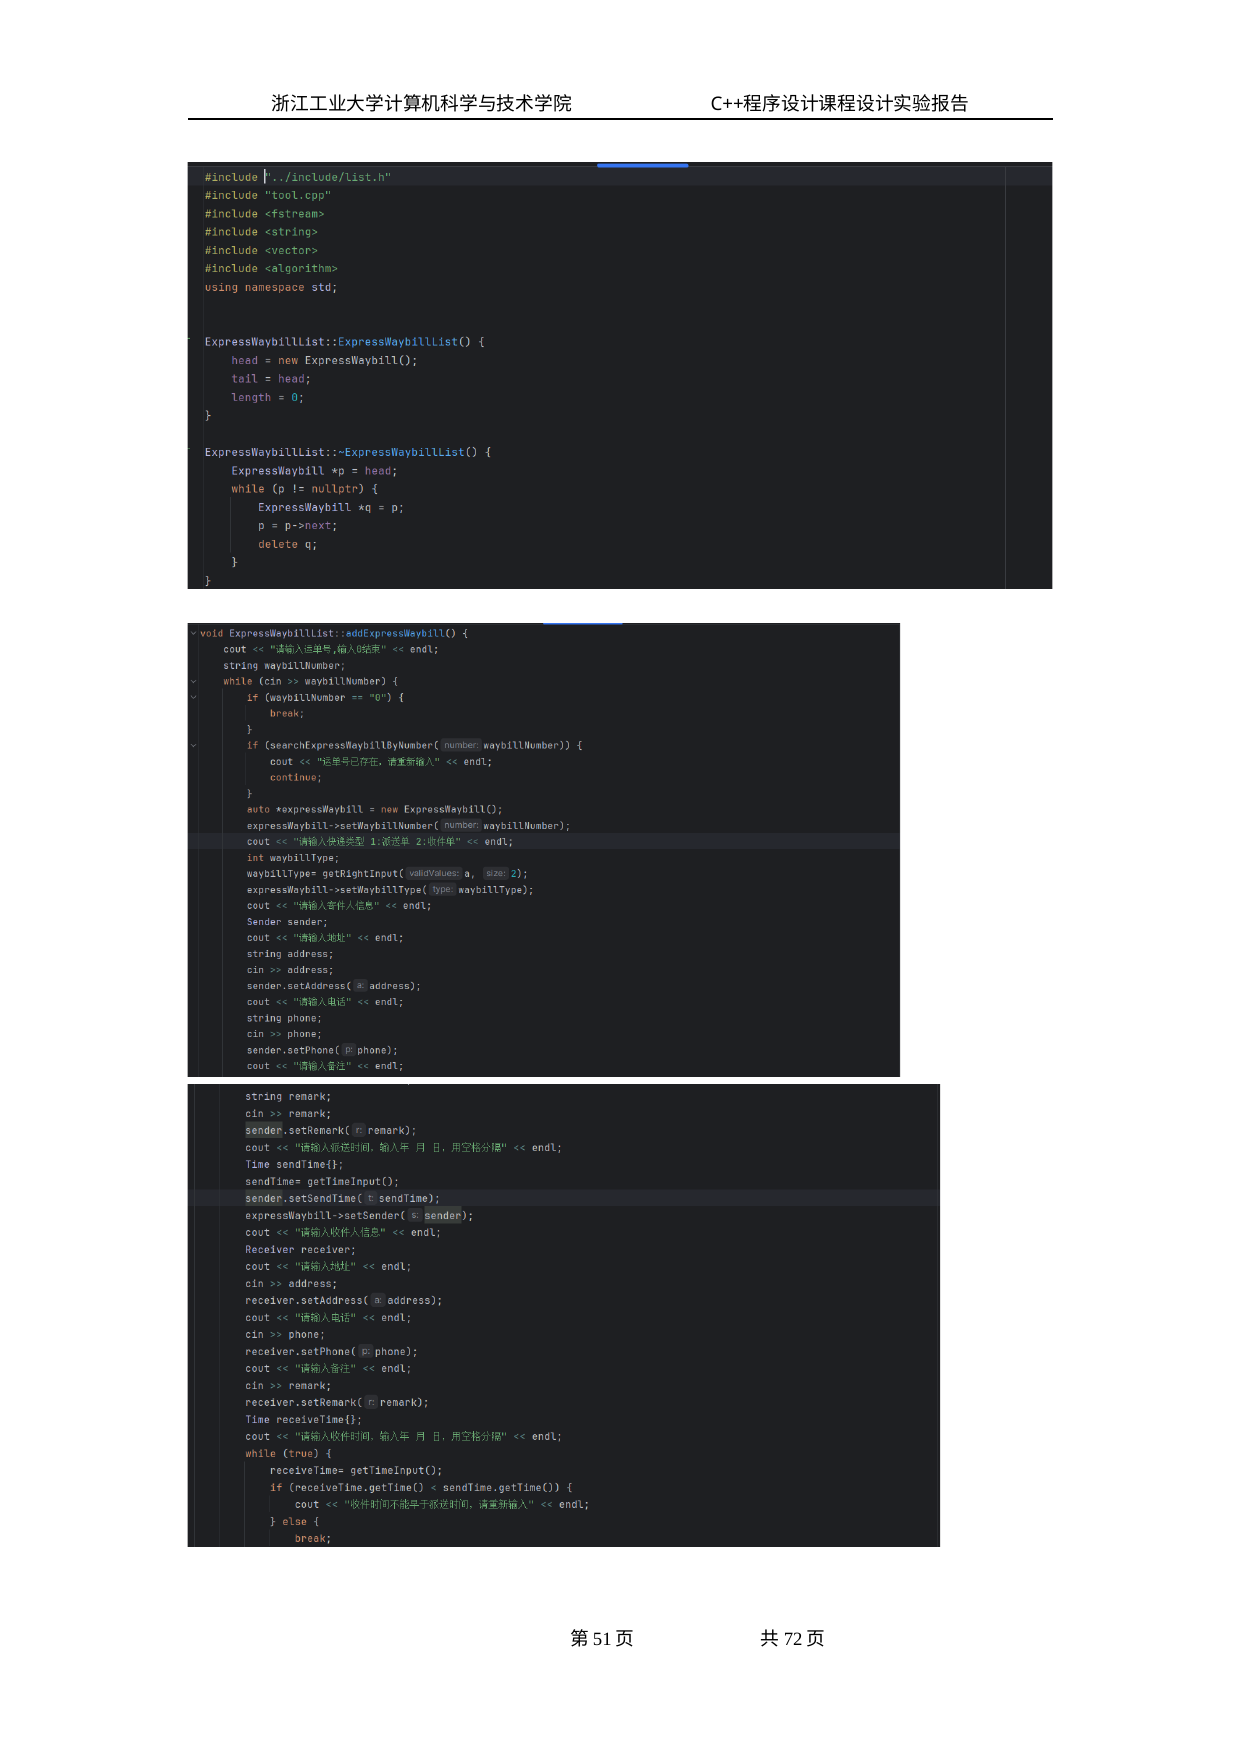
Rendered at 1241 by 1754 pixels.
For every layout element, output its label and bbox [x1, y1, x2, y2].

picture [187, 623, 901, 1077]
picture [187, 162, 1053, 589]
picture [187, 1084, 941, 1547]
